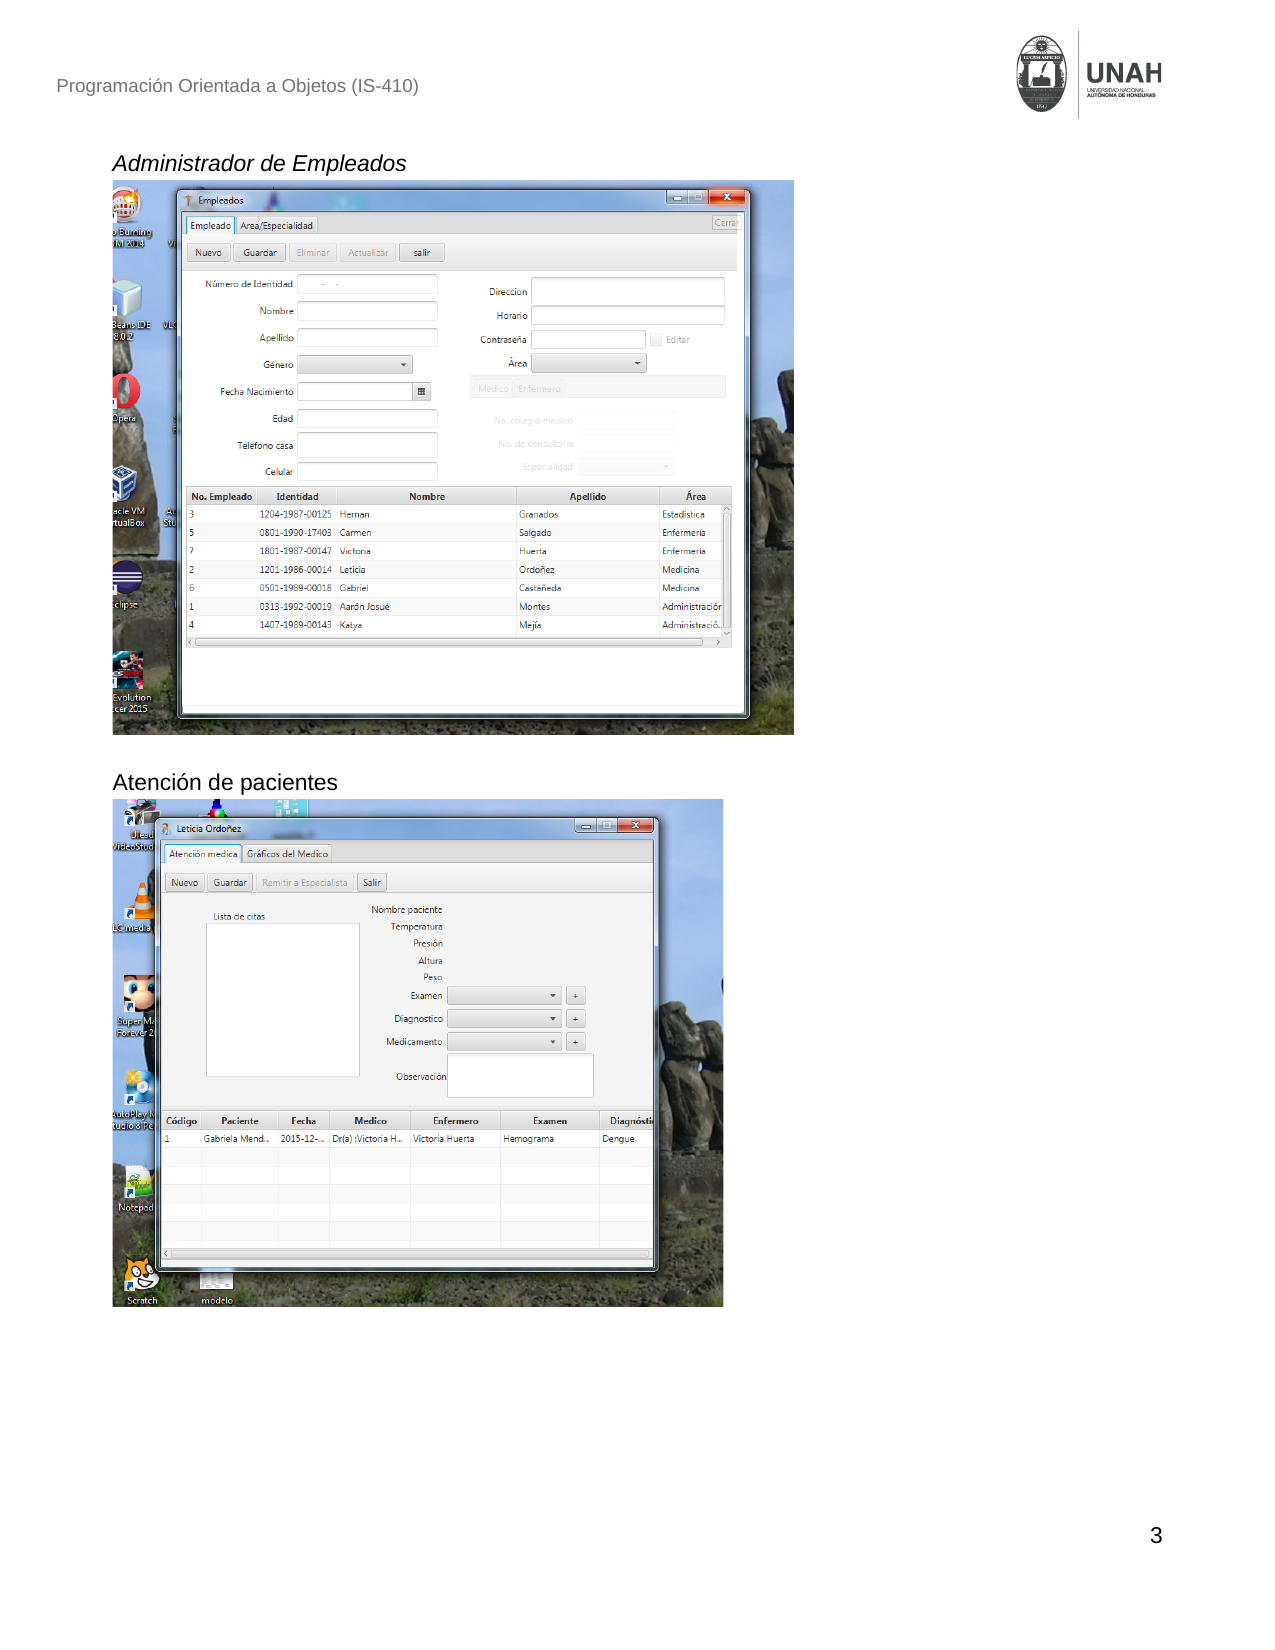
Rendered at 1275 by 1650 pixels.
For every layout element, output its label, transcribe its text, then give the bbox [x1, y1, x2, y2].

picture [1016, 26, 1162, 119]
picture [112, 799, 724, 1307]
picture [112, 180, 794, 735]
text Atención de pacientes [112, 769, 1162, 795]
text Administrador de Empleados [112, 150, 1162, 176]
